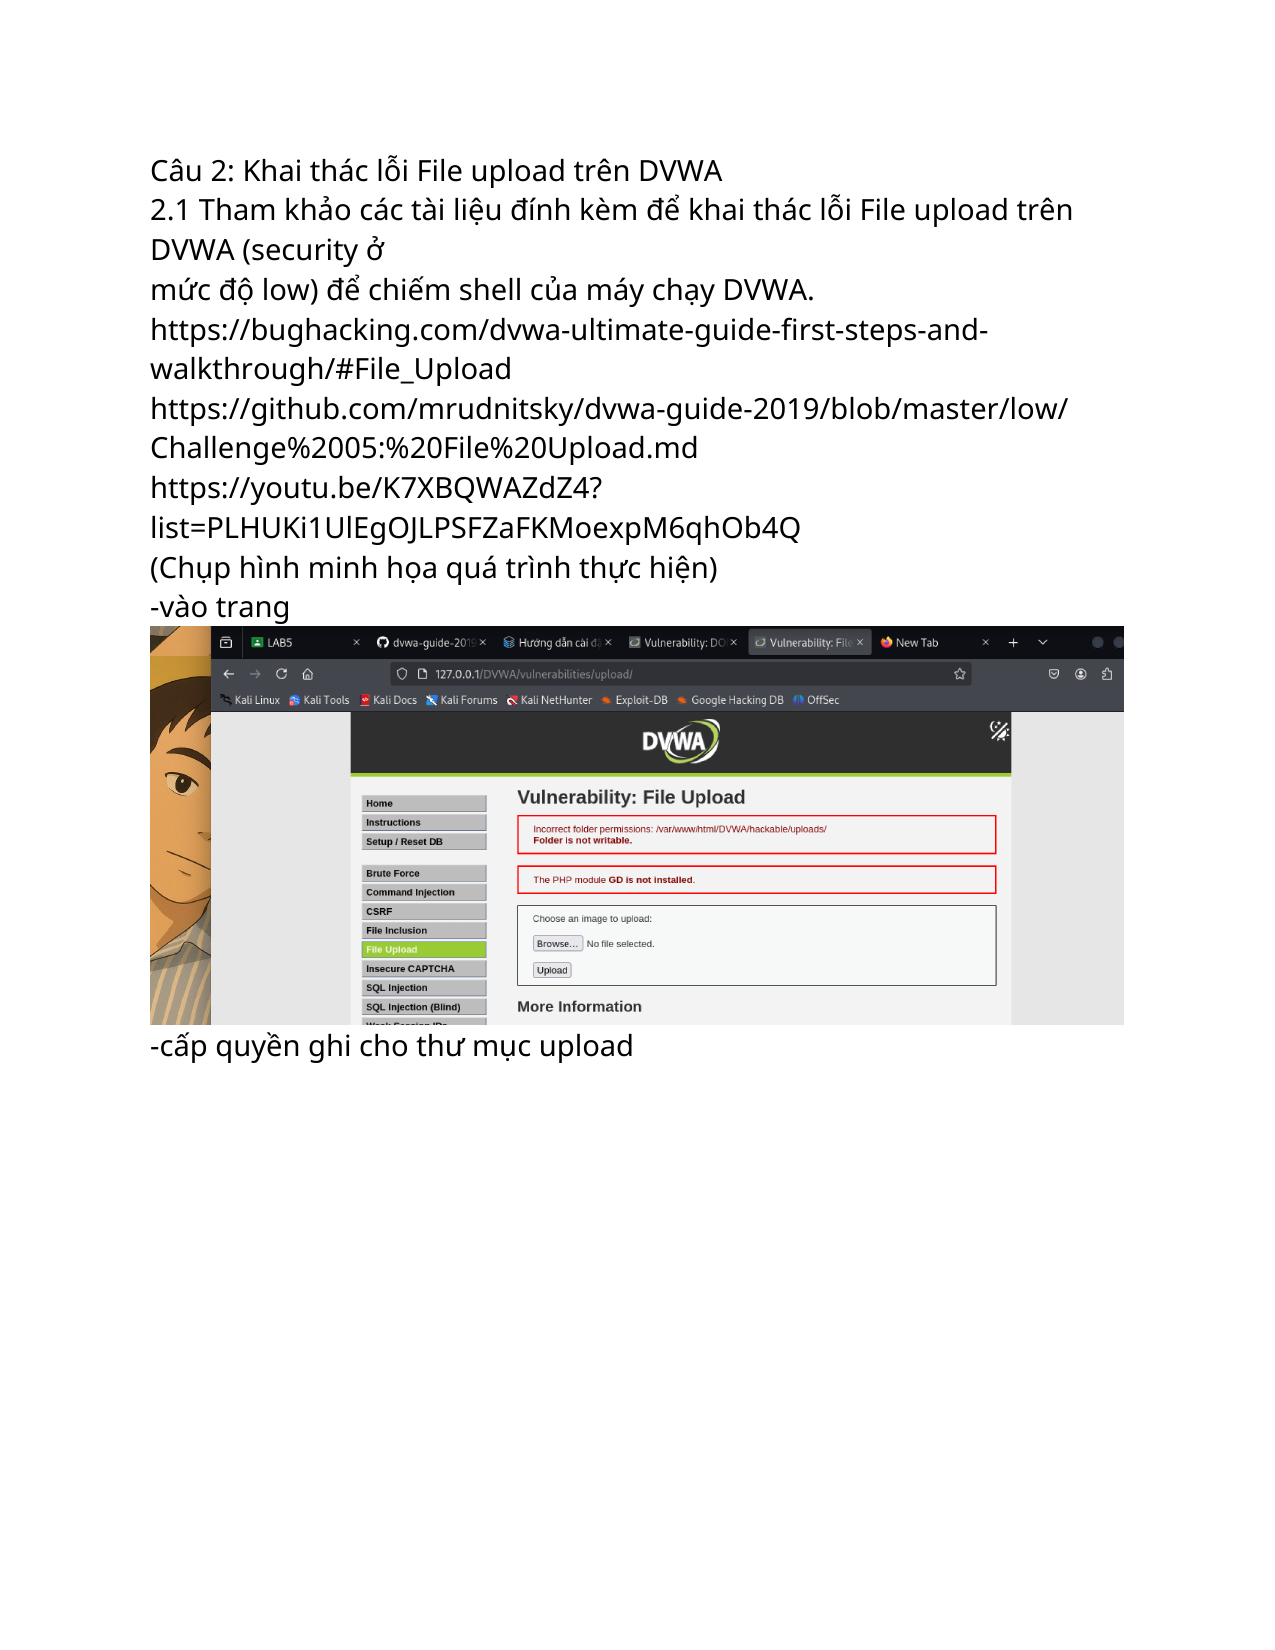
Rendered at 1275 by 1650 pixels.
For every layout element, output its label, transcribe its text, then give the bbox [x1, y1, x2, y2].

text https://github.com/mrudnitsky/dvwa-guide-2019/blob/master/low/Challenge%2005:%20File%20Upload.md [150, 388, 1125, 467]
text https://youtu.be/K7XBQWAZdZ4?list=PLHUKi1UlEgOJLPSFZaFKMoexpM6qhOb4Q [150, 467, 1125, 547]
text (Chụp hình minh họa quá trình thực hiện) [150, 547, 1125, 587]
text Câu 2: Khai thác lỗi File upload trên DVWA [150, 150, 1125, 190]
text https://bughacking.com/dvwa-ultimate-guide-first-steps-and-walkthrough/#File_Upload [150, 309, 1125, 388]
text mức độ low) để chiếm shell của máy chạy DVWA. [150, 269, 1125, 309]
text -vào trang [150, 587, 1125, 626]
text -cấp quyền ghi cho thư mục upload [150, 1025, 1125, 1064]
picture [150, 626, 1124, 1025]
text 2.1 Tham khảo các tài liệu đính kèm để khai thác lỗi File upload trên DVWA (security ở [150, 190, 1125, 269]
